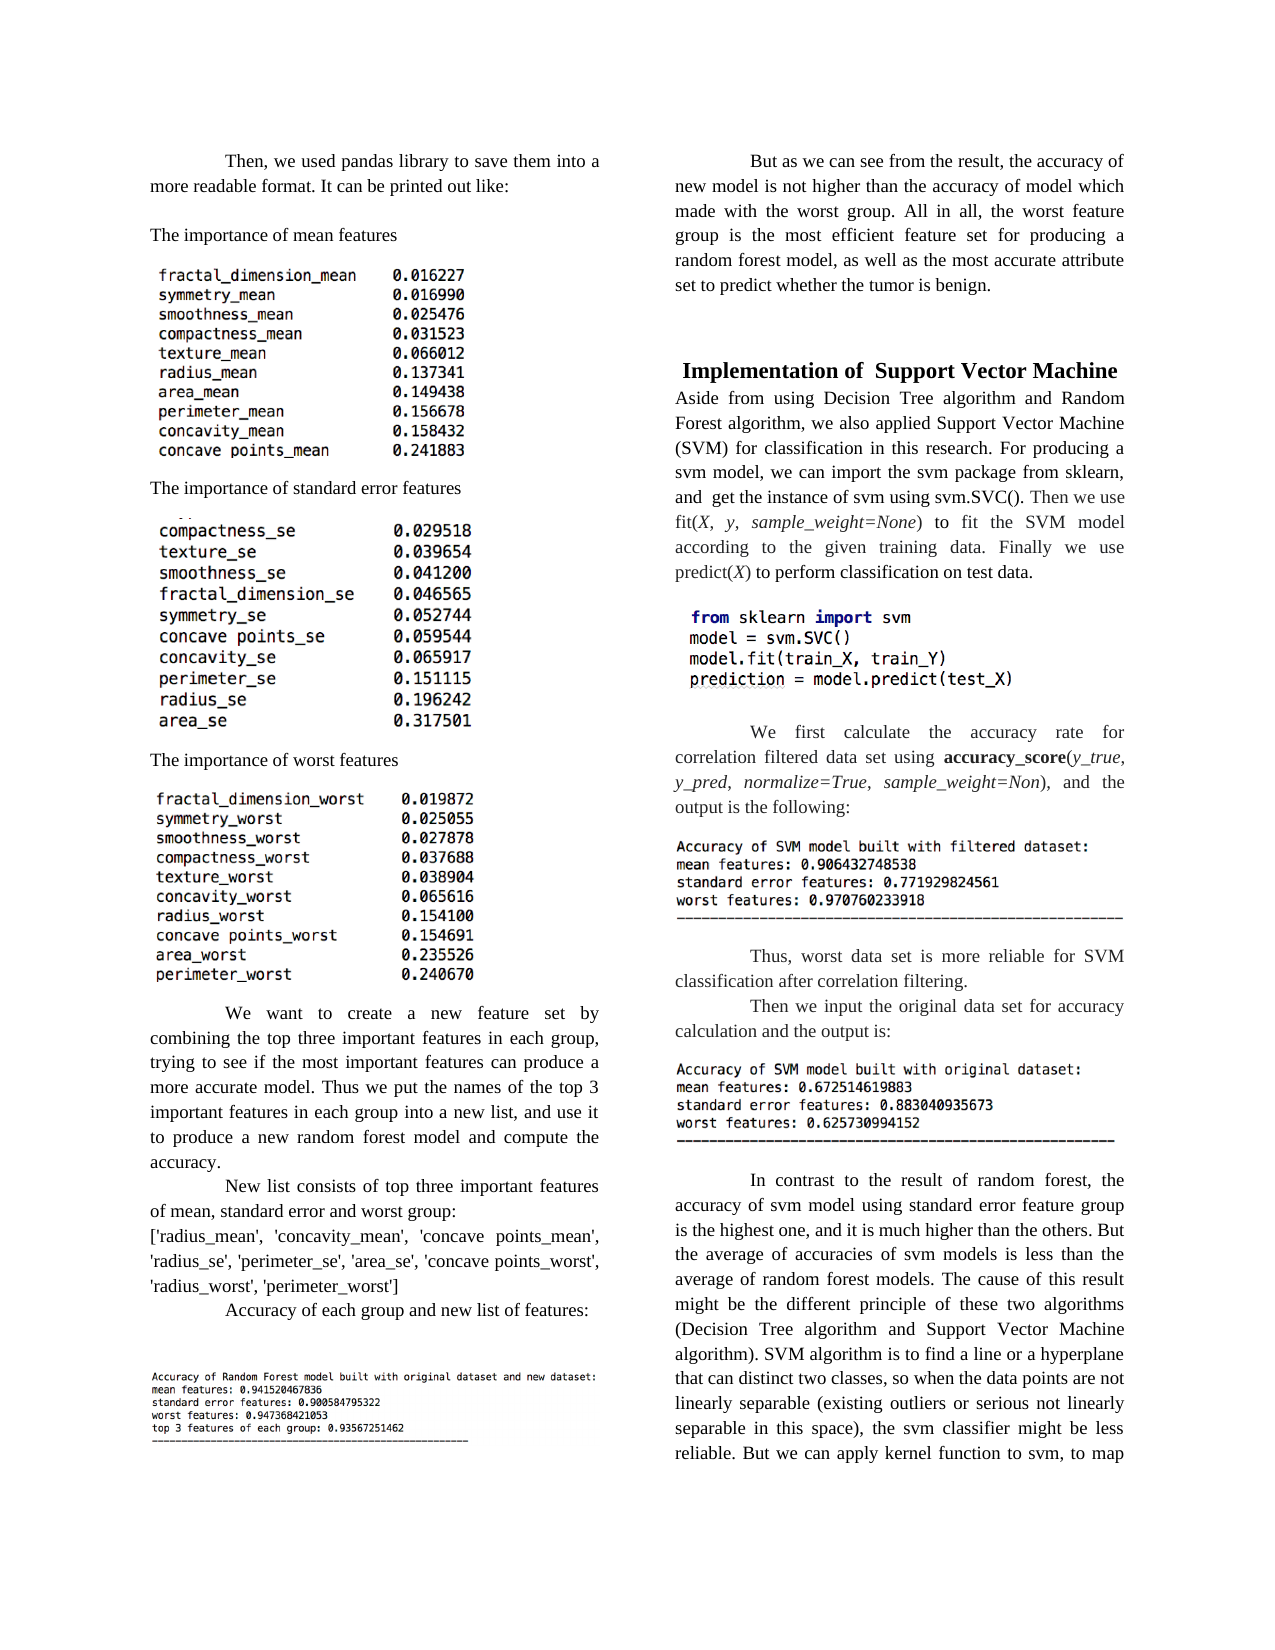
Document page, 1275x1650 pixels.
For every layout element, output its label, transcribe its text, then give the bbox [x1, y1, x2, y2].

text Aside from using Decision Tree algorithm and Random Forest algorithm, we also applied Support Vector Machine (SVM) for classification in this research. For producing a svm model, we can import the svm package from sklearn, and get the instance of svm using svm.SVC(). Then we use fit(X, y, sample_weight=None) to fit the SVM model according to the given training data. Finally we use predict(X) to perform classification on test data. [675, 387, 1125, 582]
text Then, we used pandas library to save them into a more readable format. It can be printed out like: [150, 150, 600, 196]
text We want to create a new feature set by combining the top three important features in each group, trying to see if the most important features can produce a more accurate model. Thus we put the names of the top 3 important features in each group into a new list, and use it to produce a new random forest model and compute the accuracy. [150, 1002, 600, 1172]
text We first calculate the accuracy rate for correlation filtered data set using accuracy_score(y_true, y_pred, normalize=True, sample_weight=Non), and the output is the following: [675, 721, 1125, 817]
picture [675, 1061, 1125, 1149]
text Accuracy of each group and new list of features: [150, 1299, 600, 1321]
text Thus, worst data set is more reliable for SVM classification after correlation filtering. [675, 945, 1125, 991]
text New list consists of top three important features of mean, standard error and worst group: [150, 1175, 600, 1222]
picture [150, 1371, 600, 1446]
text Then we input the original data set for accuracy calculation and the output is: [675, 995, 1125, 1041]
picture [154, 790, 484, 982]
picture [154, 518, 492, 729]
picture [675, 837, 1125, 925]
text The importance of worst features [150, 749, 600, 770]
text But as we can see from the result, the accuracy of new model is not higher than the accuracy of model which made with the worst group. All in all, the worst feature group is the most efficient feature set for producing a random forest model, as well as the most accurate attribute set to predict whether the tumor is benign. [675, 150, 1125, 296]
text The importance of standard error features [150, 477, 600, 499]
picture [154, 265, 481, 458]
text The importance of mean features [150, 224, 600, 246]
text ['radius_mean', 'concavity_mean', 'concave points_mean', 'radius_se', 'perimeter_se', 'area_se', 'concave points_worst', 'radius_worst', 'perimeter_worst'] [150, 1225, 600, 1296]
text Implementation of Support Vector Machine [675, 357, 1125, 383]
picture [675, 602, 1026, 701]
